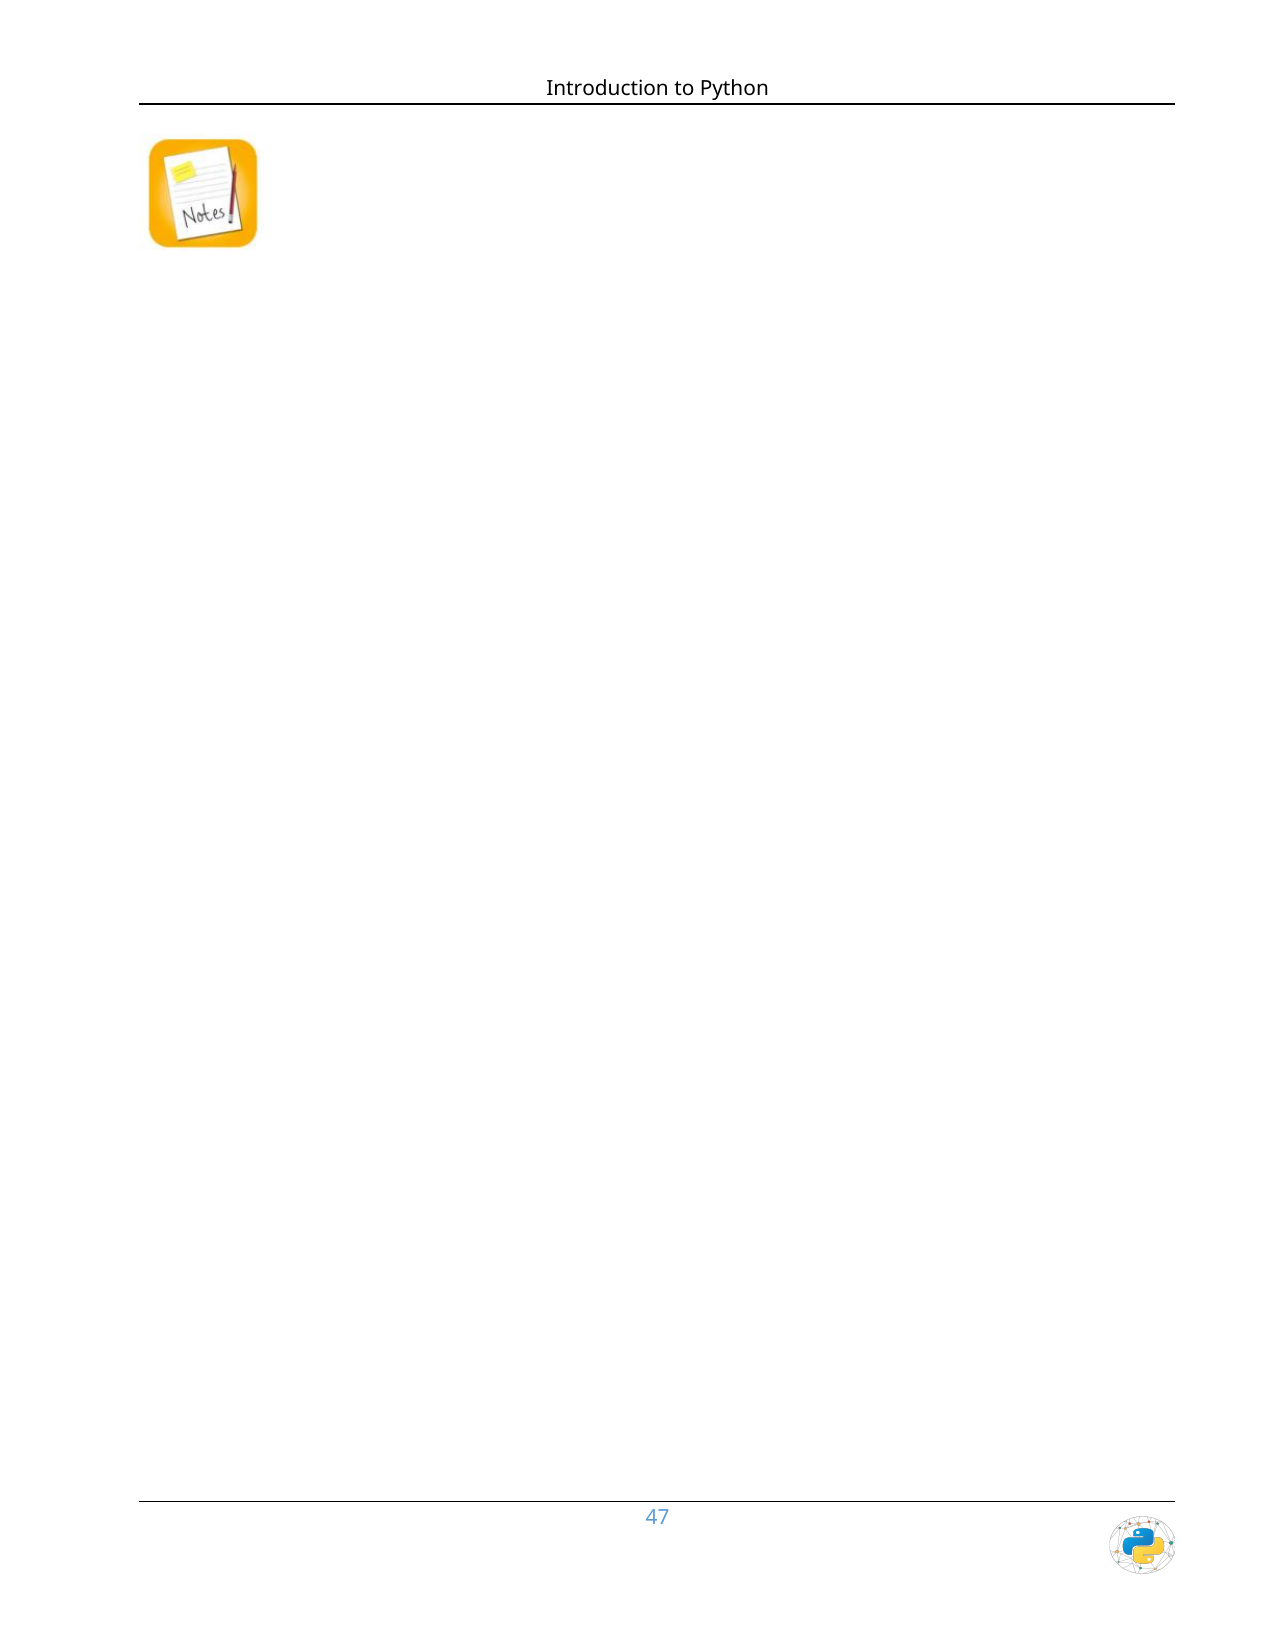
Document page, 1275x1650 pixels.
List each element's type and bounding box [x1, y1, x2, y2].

picture [139, 133, 264, 252]
picture [1109, 1516, 1176, 1574]
